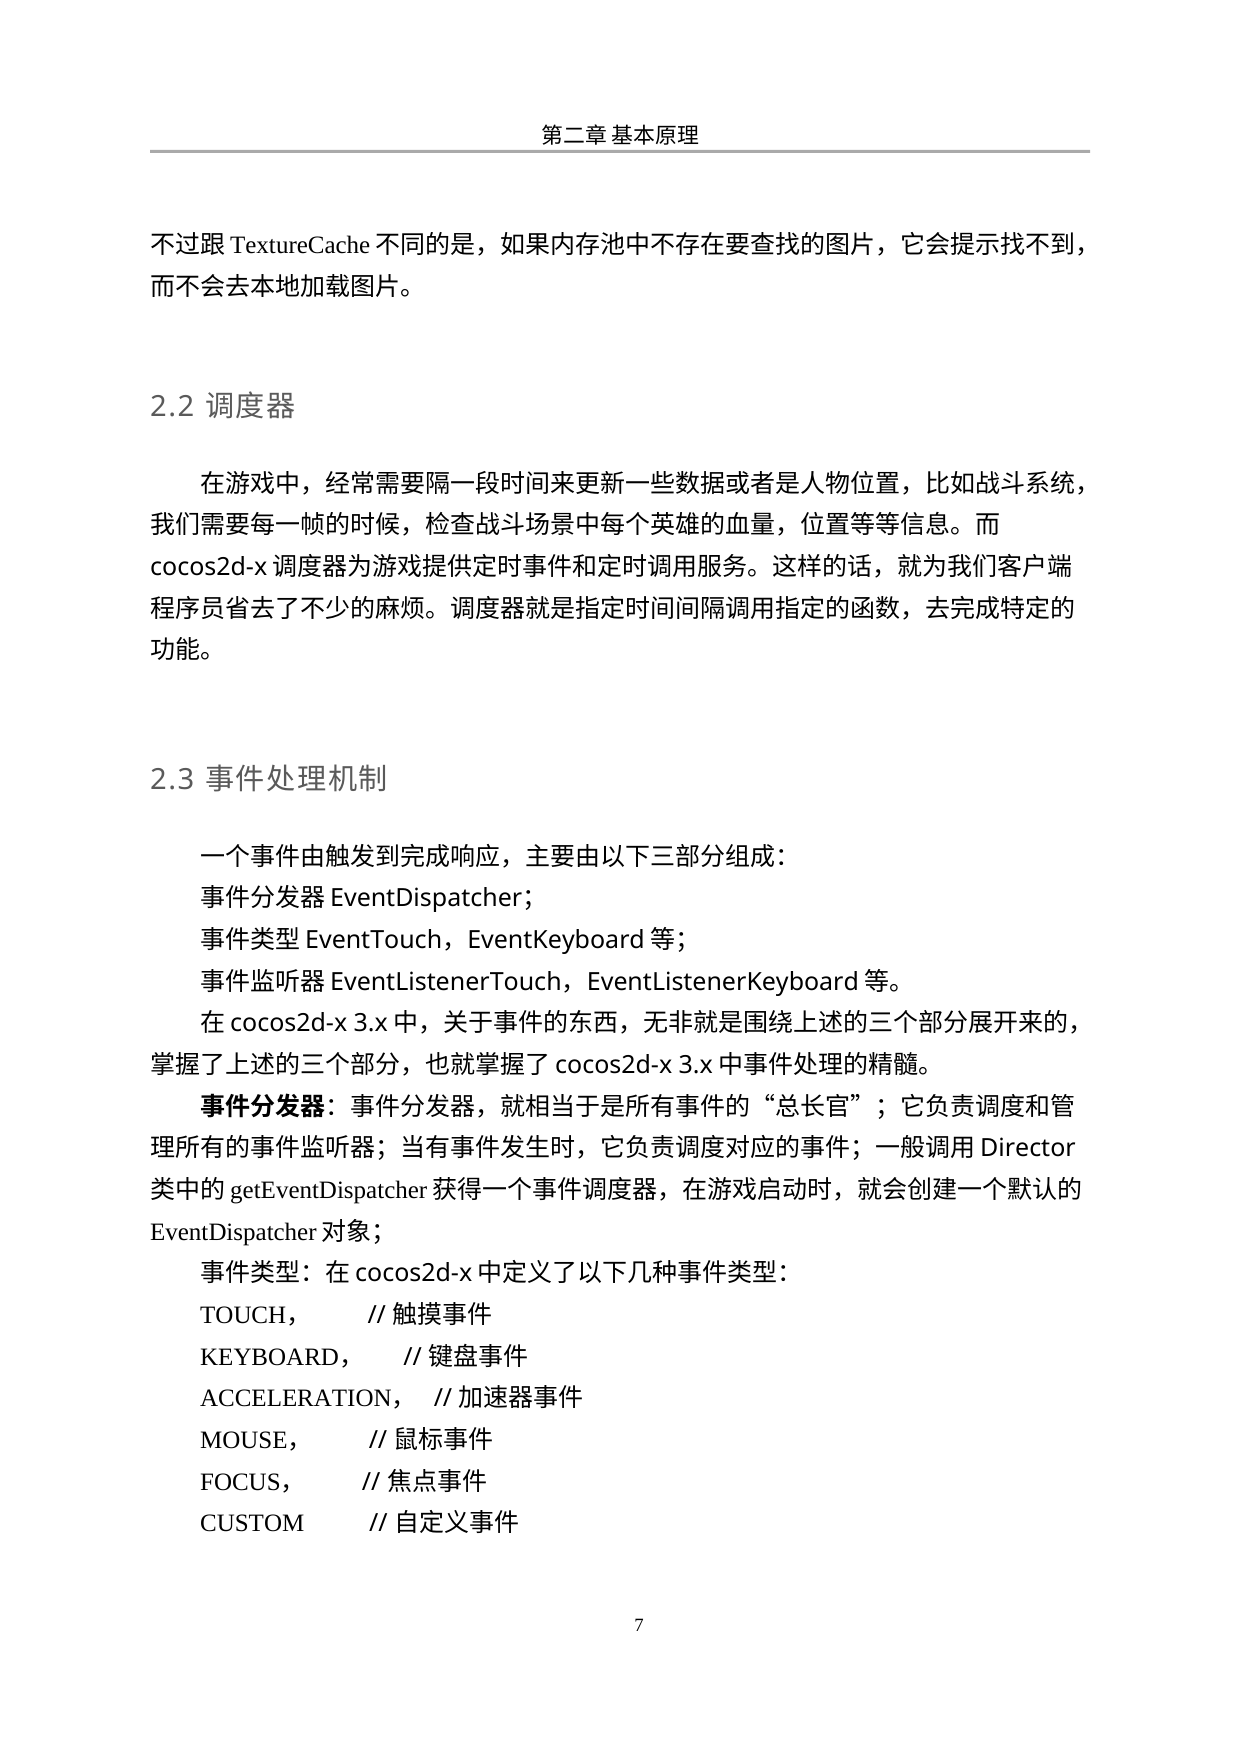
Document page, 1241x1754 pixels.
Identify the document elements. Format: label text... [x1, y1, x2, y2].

text KEYBOARD， // 键盘事件 [150, 1332, 1090, 1373]
text 事件分发器EventDispatcher； [150, 873, 1090, 915]
text MOUSE， // 鼠标事件 [150, 1415, 1090, 1457]
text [150, 220, 1090, 303]
text 一个事件由触发到完成响应，主要由以下三部分组成： [150, 832, 1090, 873]
text TOUCH， // 触摸事件 [150, 1290, 1090, 1332]
text FOCUS， // 焦点事件 [150, 1457, 1090, 1498]
text 事件监听器EventListenerTouch，EventListenerKeyboard等。 [150, 957, 1090, 998]
subtitle 2.3 事件处理机制 [150, 756, 1090, 798]
text 事件类型EventTouch，EventKeyboard等； [150, 915, 1090, 957]
text ACCELERATION， // 加速器事件 [150, 1373, 1090, 1415]
text 事件分发器：事件分发器，就相当于是所有事件的“总长官”；它负责调度和管理所有的事件监听器；当有事件发生时，它负责调度对应的事件；一般调用Director类中的getEventDispatcher获得一个事件调度器，在游戏启动时，就会创建一个默认的EventDispatcher对象； [150, 1082, 1090, 1248]
text 事件类型：在cocos2d-x中定义了以下几种事件类型： [150, 1248, 1090, 1290]
text 在cocos2d-x 3.x中，关于事件的东西，无非就是围绕上述的三个部分展开来的，掌握了上述的三个部分，也就掌握了cocos2d-x 3.x中事件处理的精髓。 [150, 998, 1090, 1082]
text 在游戏中，经常需要隔一段时间来更新一些数据或者是人物位置，比如战斗系统，我们需要每一帧的时候，检查战斗场景中每个英雄的血量，位置等等信息。而cocos2d-x调度器为游戏提供定时事件和定时调用服务。这样的话，就为我们客户端程序员省去了不少的麻烦。调度器就是指定时间间隔调用指定的函数，去完成特定的功能。 [150, 459, 1090, 667]
text CUSTOM // 自定义事件 [150, 1498, 1090, 1540]
subtitle 2.2 调度器 [150, 383, 1090, 425]
